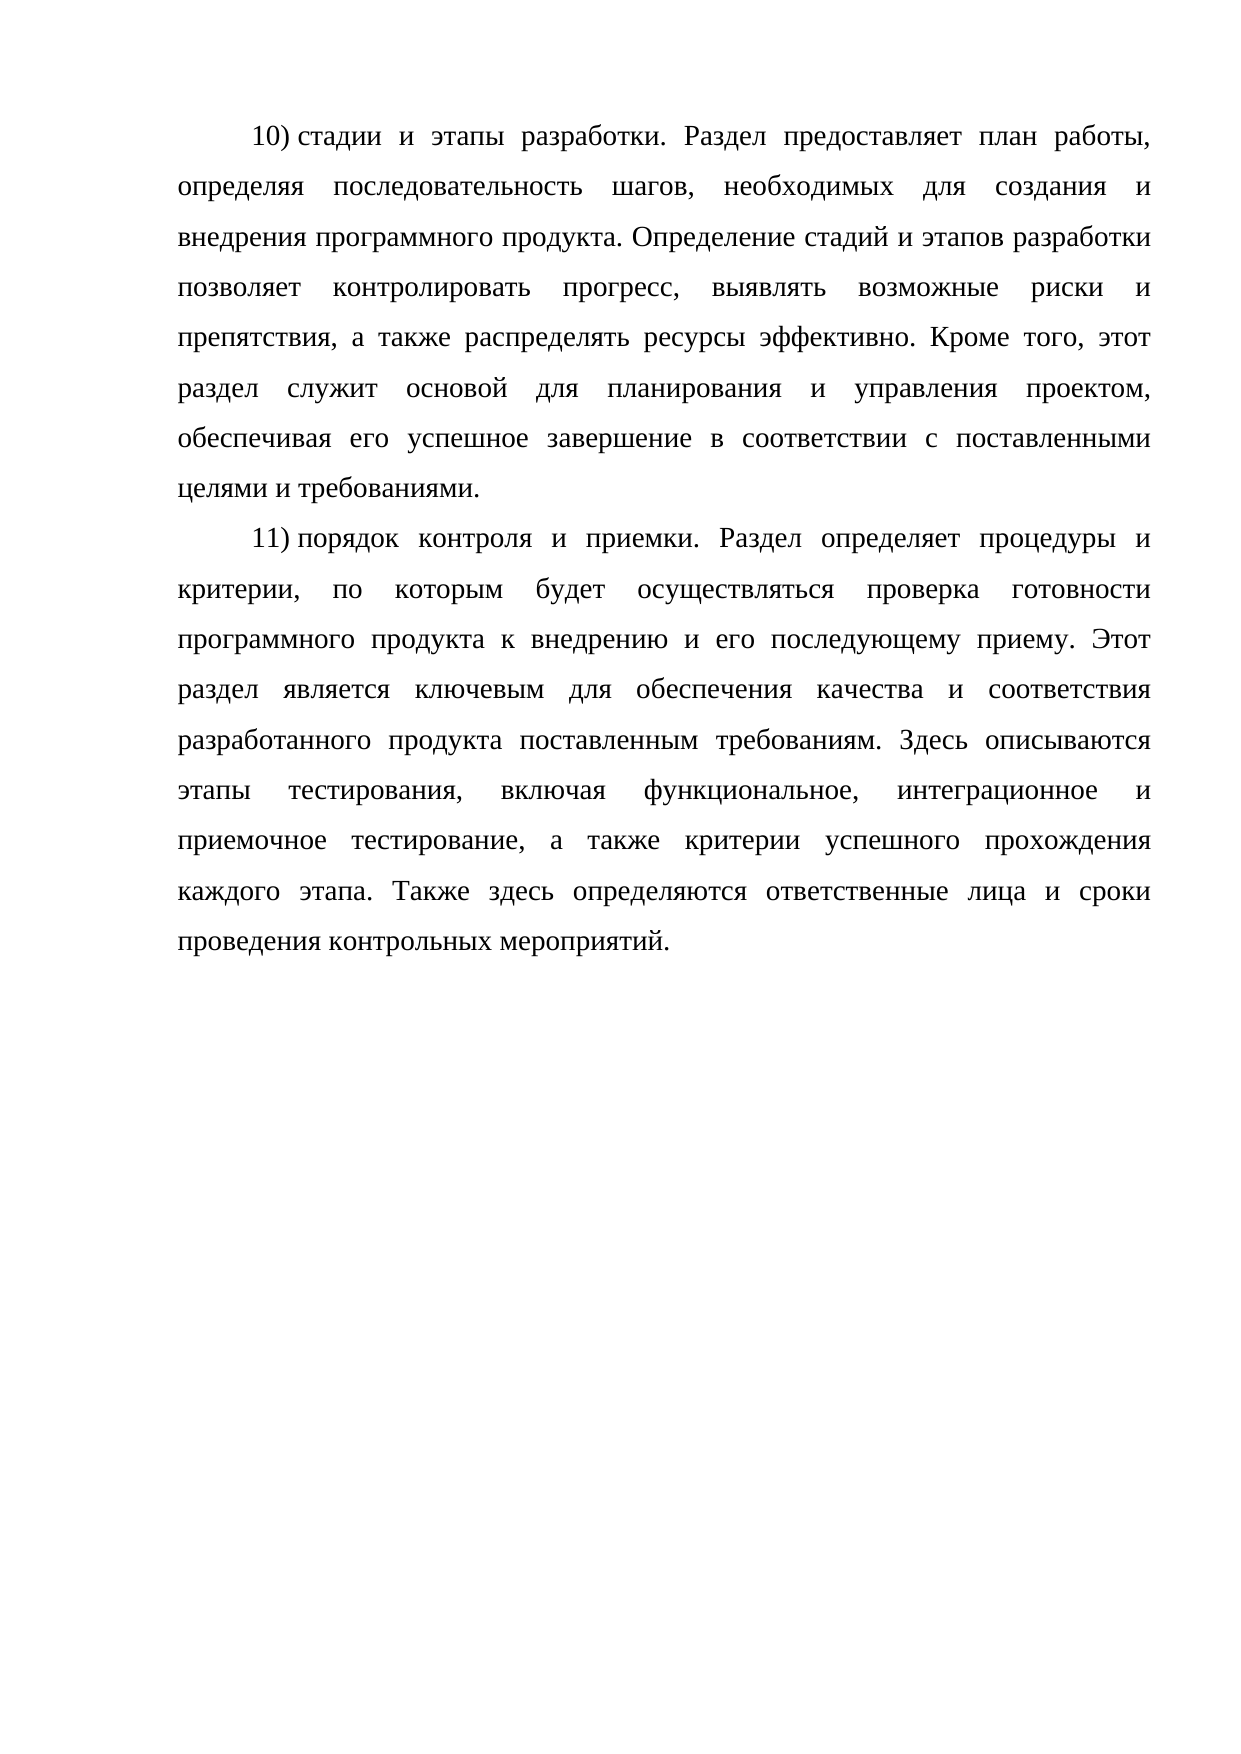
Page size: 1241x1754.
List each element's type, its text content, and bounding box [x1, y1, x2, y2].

list порядок контроля и приемки. Раздел определяет процедуры и критерии, по которым будет осуществляться проверка готовности программного продукта к внедрению и его последующему приему. Этот раздел является ключевым для обеспечения качества и соответствия разработанного продукта поставленным требованиям. Здесь описываются этапы тестирования, включая функциональное, интеграционное и приемочное тестирование, а также критерии успешного прохождения каждого этапа. Также здесь определяются ответственные лица и сроки проведения контрольных мероприятий. [177, 521, 1152, 957]
list стадии и этапы разработки. Раздел предоставляет план работы, определяя последовательность шагов, необходимых для создания и внедрения программного продукта. Определение стадий и этапов разработки позволяет контролировать прогресс, выявлять возможные риски и препятствия, а также распределять ресурсы эффективно. Кроме того, этот раздел служит основой для планирования и управления проектом, обеспечивая его успешное завершение в соответствии с поставленными целями и требованиями. [177, 118, 1152, 504]
